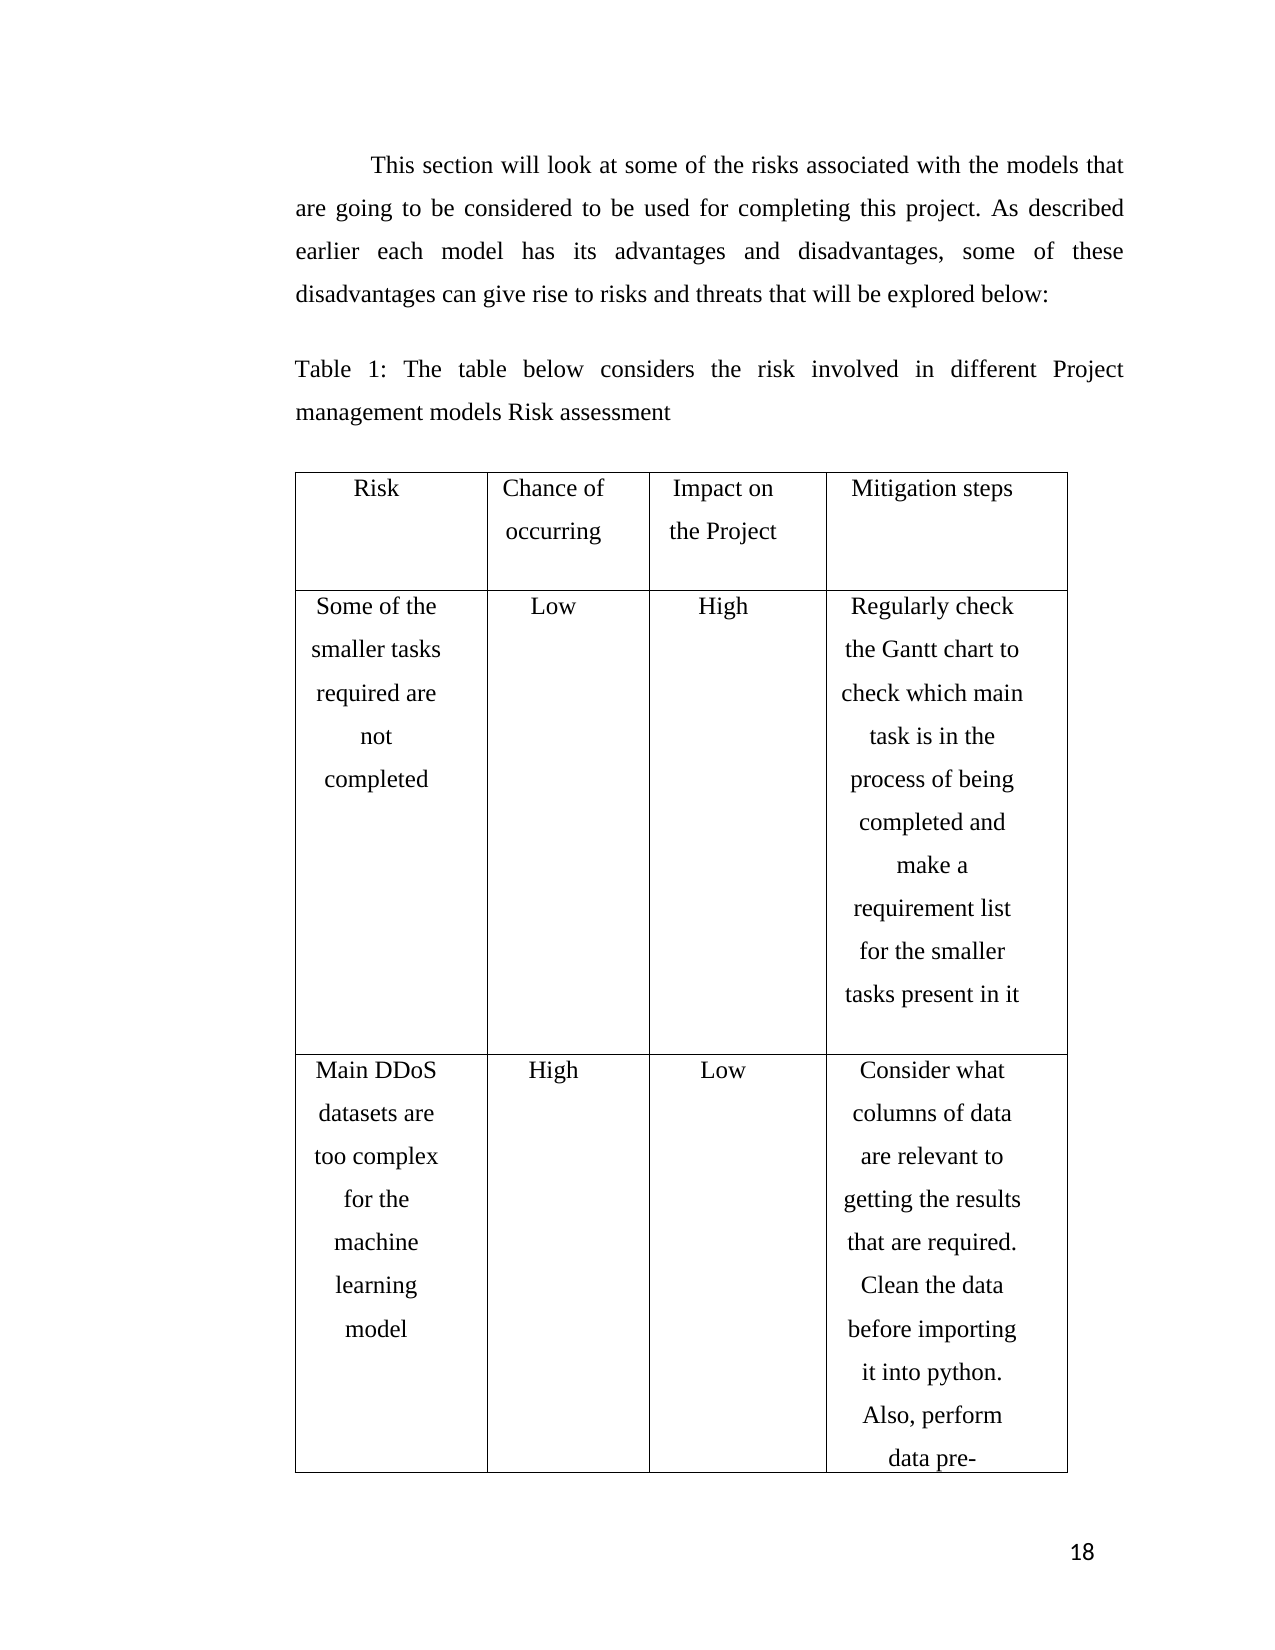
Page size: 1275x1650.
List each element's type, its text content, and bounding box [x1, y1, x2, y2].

table_header Chance of occurring [488, 473, 649, 590]
table_cell Some of the smaller tasks required are not completed [296, 591, 487, 1054]
table_cell Low [488, 591, 649, 1054]
table_cell High [488, 1055, 649, 1472]
table_cell Low [650, 1055, 826, 1472]
table_header Risk [296, 473, 487, 590]
text This section will look at some of the risks associated with the models that are going to be considered to be used for completing this project. As described earlier each model has its advantages and disadvantages, some of these disadvantages can give rise to risks and threats that will be explored below: [295, 150, 1125, 308]
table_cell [827, 1055, 1067, 1472]
table_cell Regularly check the Gantt chart to check which main task is in the process of being completed and make a requirement list for the smaller tasks present in it [827, 591, 1067, 1054]
table_header Impact on the Project [650, 473, 826, 590]
table_header Mitigation steps [827, 473, 1067, 590]
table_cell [296, 1055, 487, 1472]
table_cell High [650, 591, 826, 1054]
text Table 1: The table below considers the risk involved in different Project management models Risk assessment [294, 354, 1125, 426]
